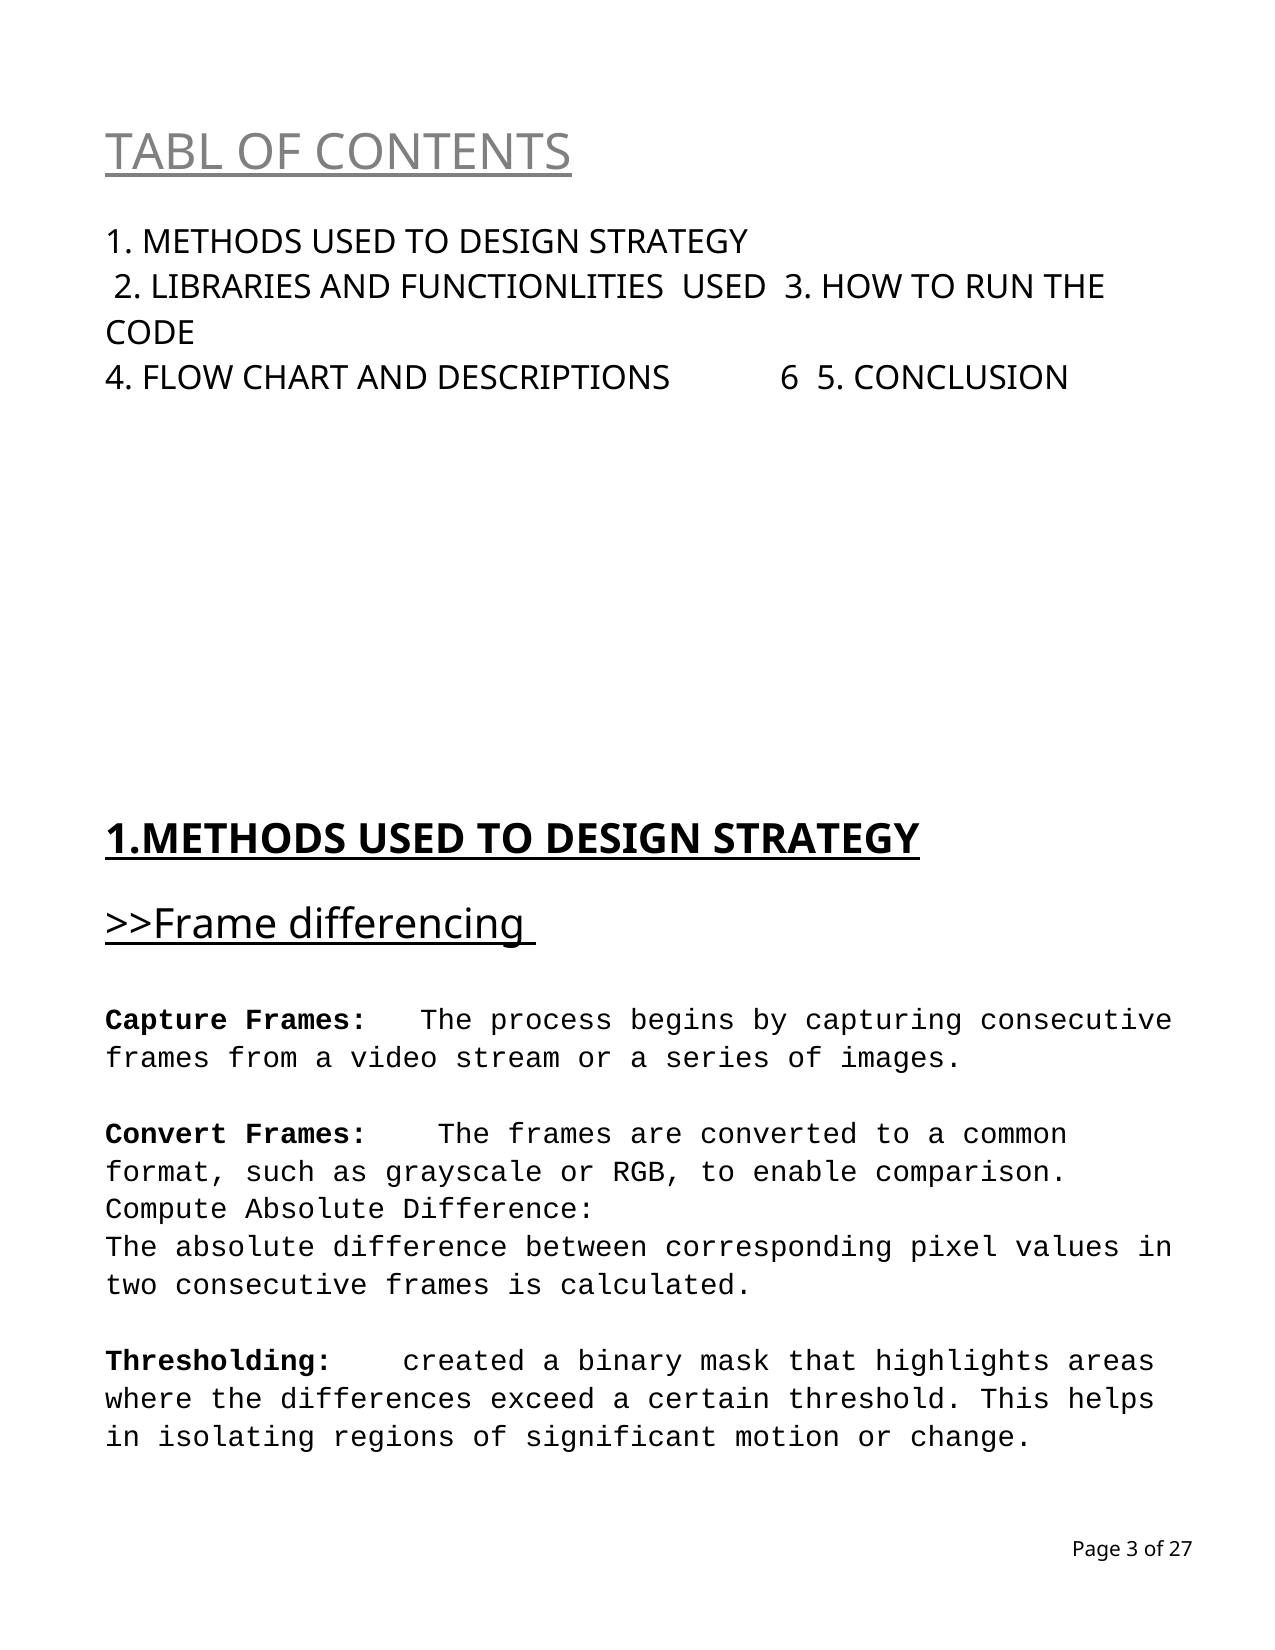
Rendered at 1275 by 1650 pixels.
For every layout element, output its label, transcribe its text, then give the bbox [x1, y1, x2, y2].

text >>Frame differencing [105, 894, 1200, 951]
text Thresholding: created a binary mask that highlights areas where the differences exceed a certain threshold. This helps in isolating regions of significant motion or change. [105, 1346, 1200, 1455]
text Convert Frames: The frames are converted to a common format, such as grayscale or RGB, to enable comparison. [105, 1119, 1200, 1190]
text Capture Frames: The process begins by capturing consecutive frames from a video stream or a series of images. [105, 1005, 1200, 1076]
text Compute Absolute Difference: [105, 1194, 1200, 1228]
text The absolute difference between corresponding pixel values in two consecutive frames is calculated. [105, 1232, 1200, 1303]
text 1.METHODS USED TO DESIGN STRATEGY [105, 809, 1200, 866]
